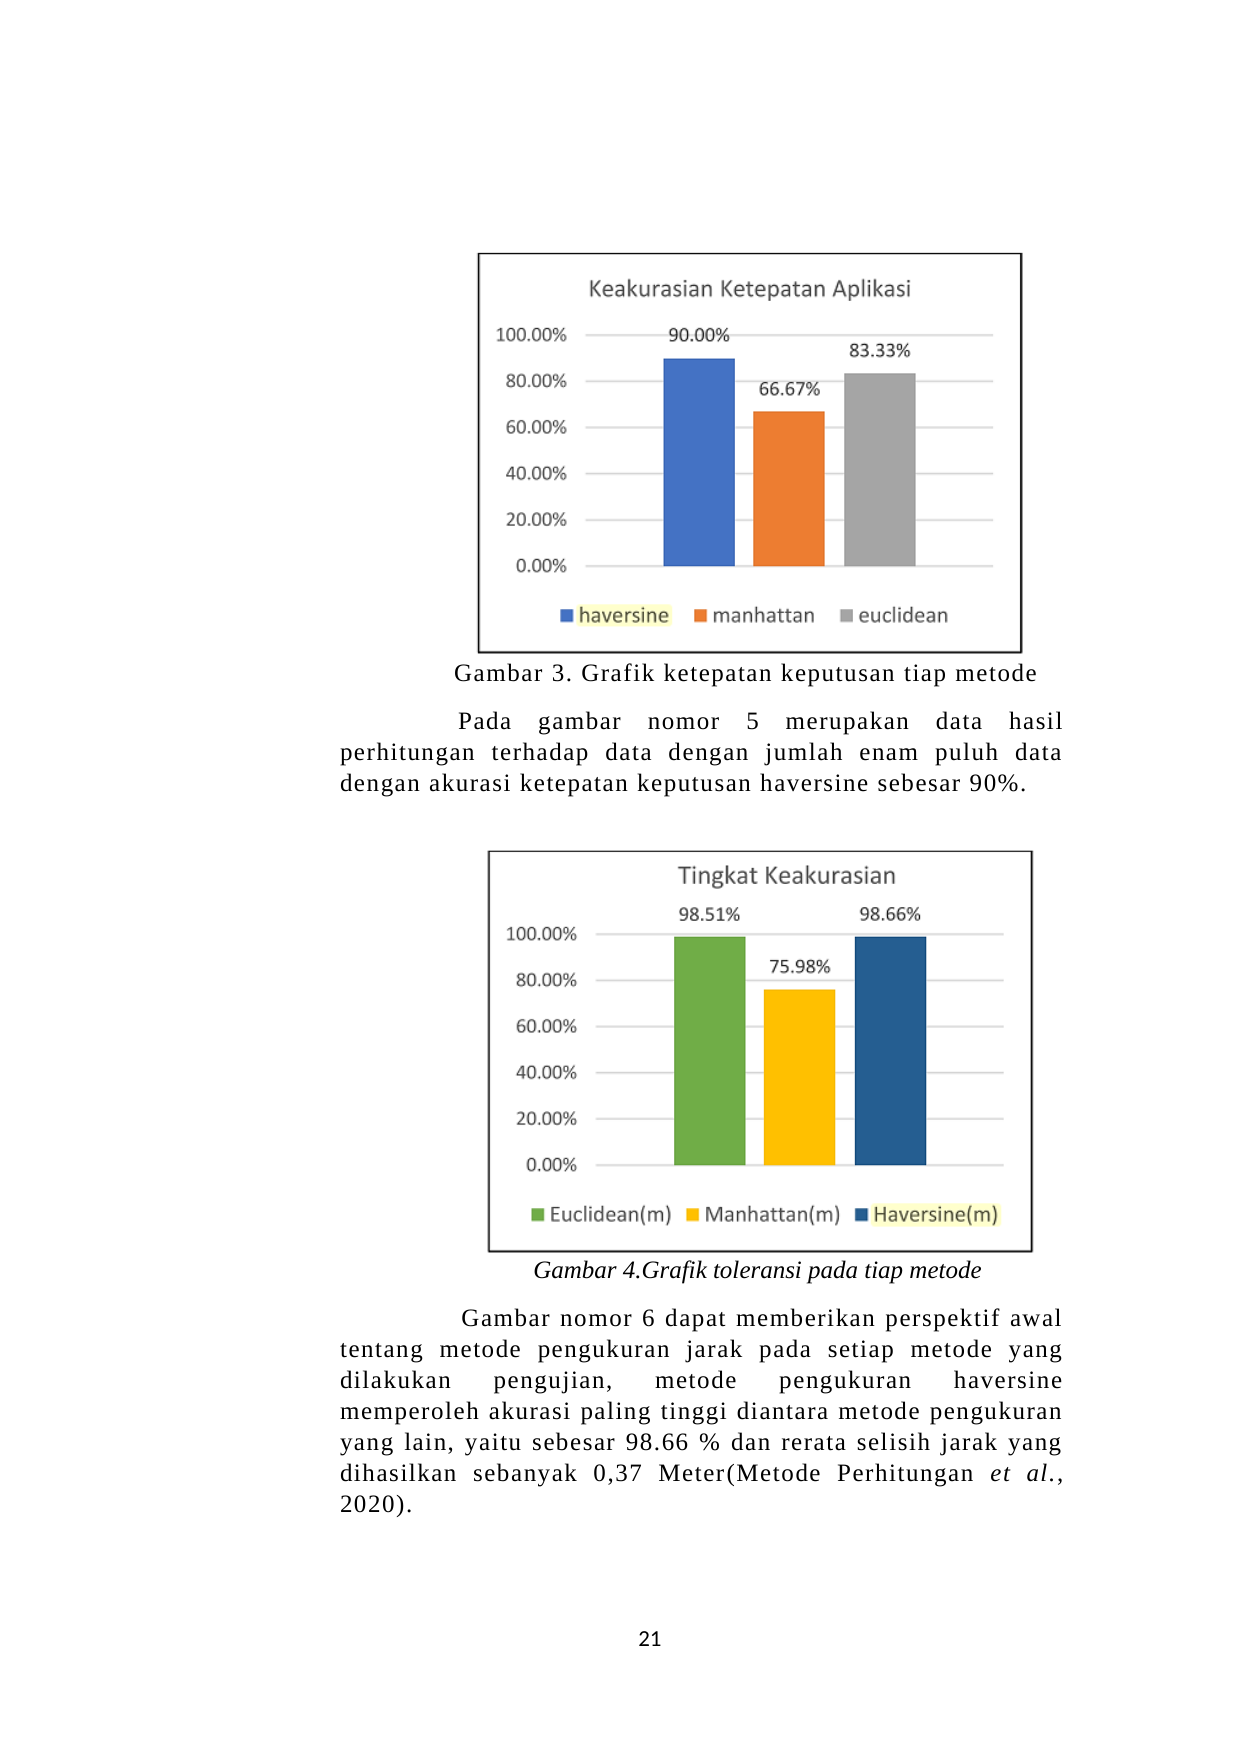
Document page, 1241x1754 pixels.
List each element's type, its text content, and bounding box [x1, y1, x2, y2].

picture [480, 841, 1037, 1255]
subtitle Pada gambar nomor 5 merupakan data hasil perhitungan terhadap data dengan jumlah enam puluh data dengan akurasi ketepatan keputusan haversine sebesar 90%. [340, 706, 1063, 797]
picture [467, 242, 1030, 656]
